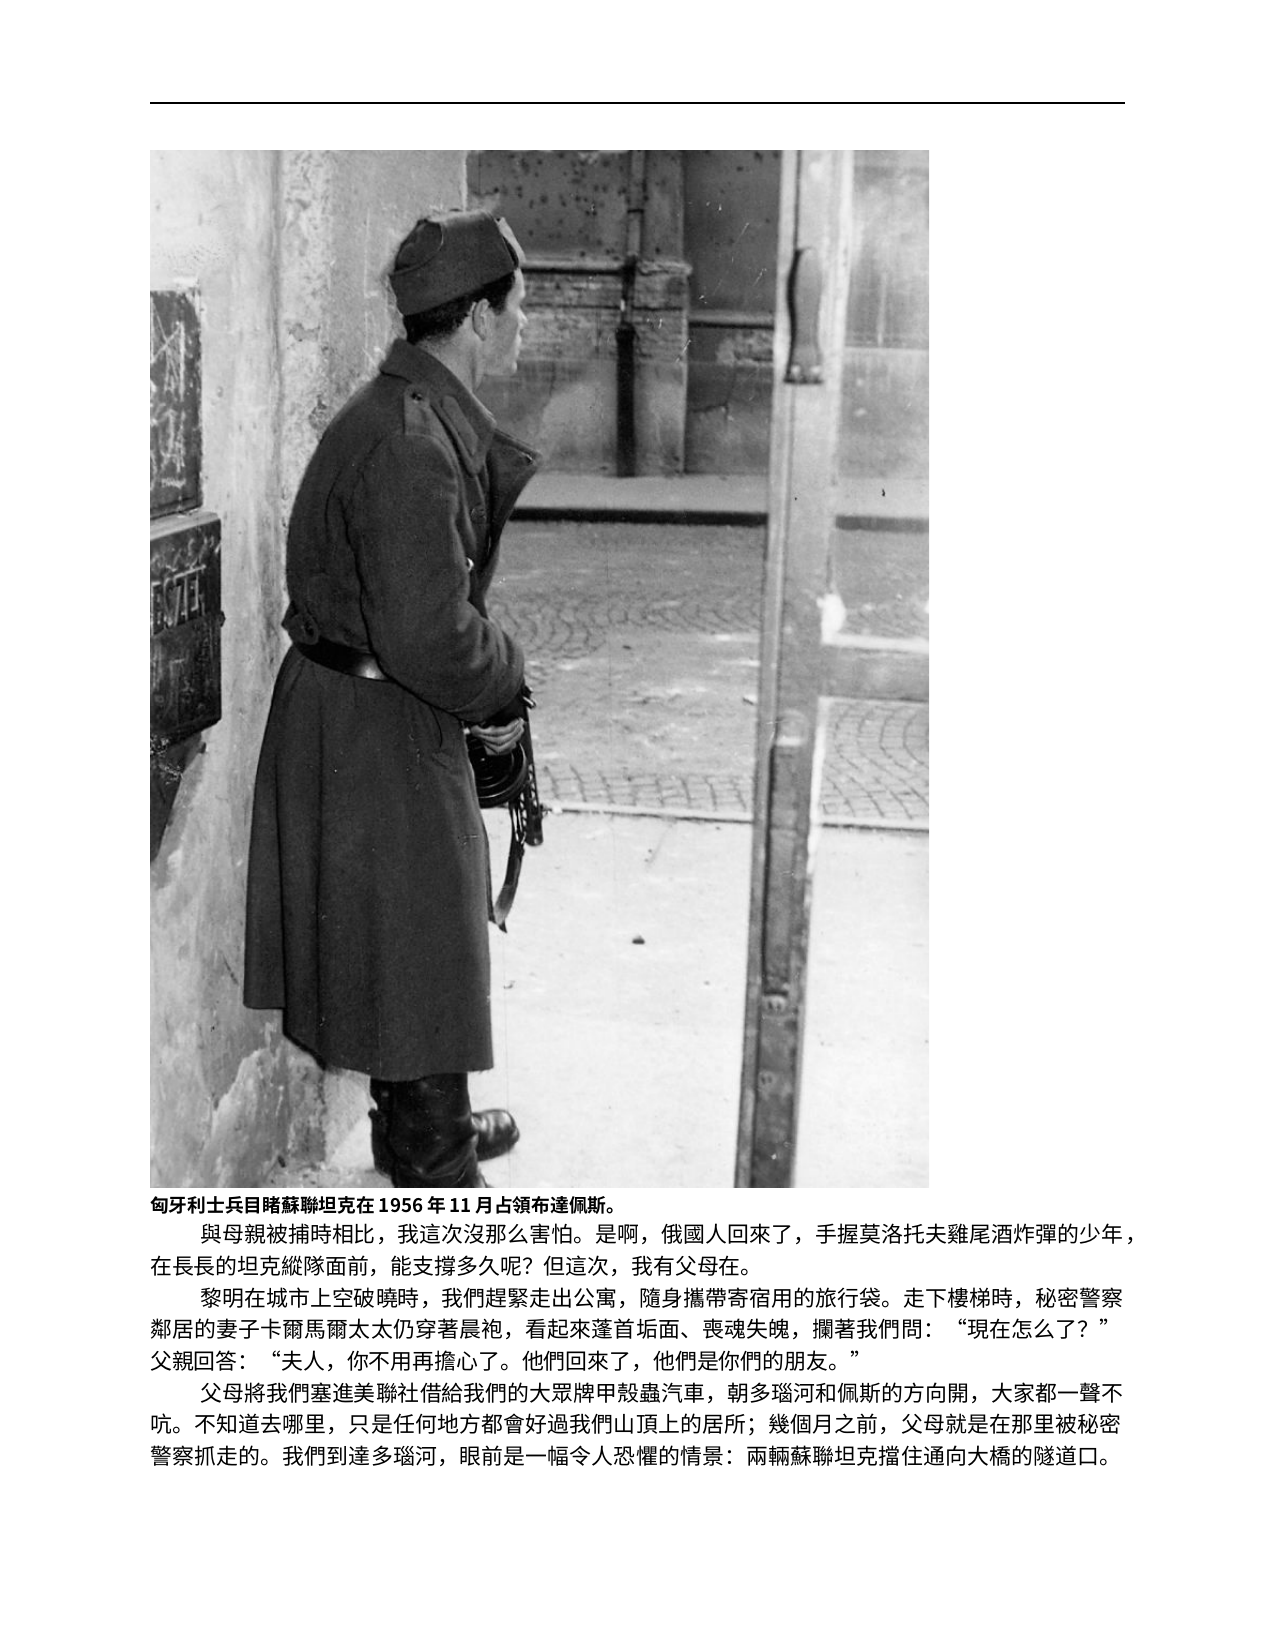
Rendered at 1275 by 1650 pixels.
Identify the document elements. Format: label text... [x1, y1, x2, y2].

text 匈牙利士兵目睹蘇聯坦克在1956年11月占領布達佩斯。 [150, 1187, 1125, 1217]
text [150, 1376, 1125, 1471]
text 與母親被捕時相比，我這次沒那么害怕。是啊，俄國人回來了，手握莫洛托夫雞尾酒炸彈的少年，在長長的坦克縱隊面前，能支撐多久呢？但這次，我有父母在。 [150, 1217, 1125, 1281]
picture [150, 150, 930, 1188]
text 黎明在城市上空破曉時，我們趕緊走出公寓，隨身攜帶寄宿用的旅行袋。走下樓梯時，秘密警察鄰居的妻子卡爾馬爾太太仍穿著晨袍，看起來蓬首垢面、喪魂失魄，攔著我們問：“現在怎么了？”父親回答：“夫人，你不用再擔心了。他們回來了，他們是你們的朋友。” [150, 1281, 1125, 1376]
